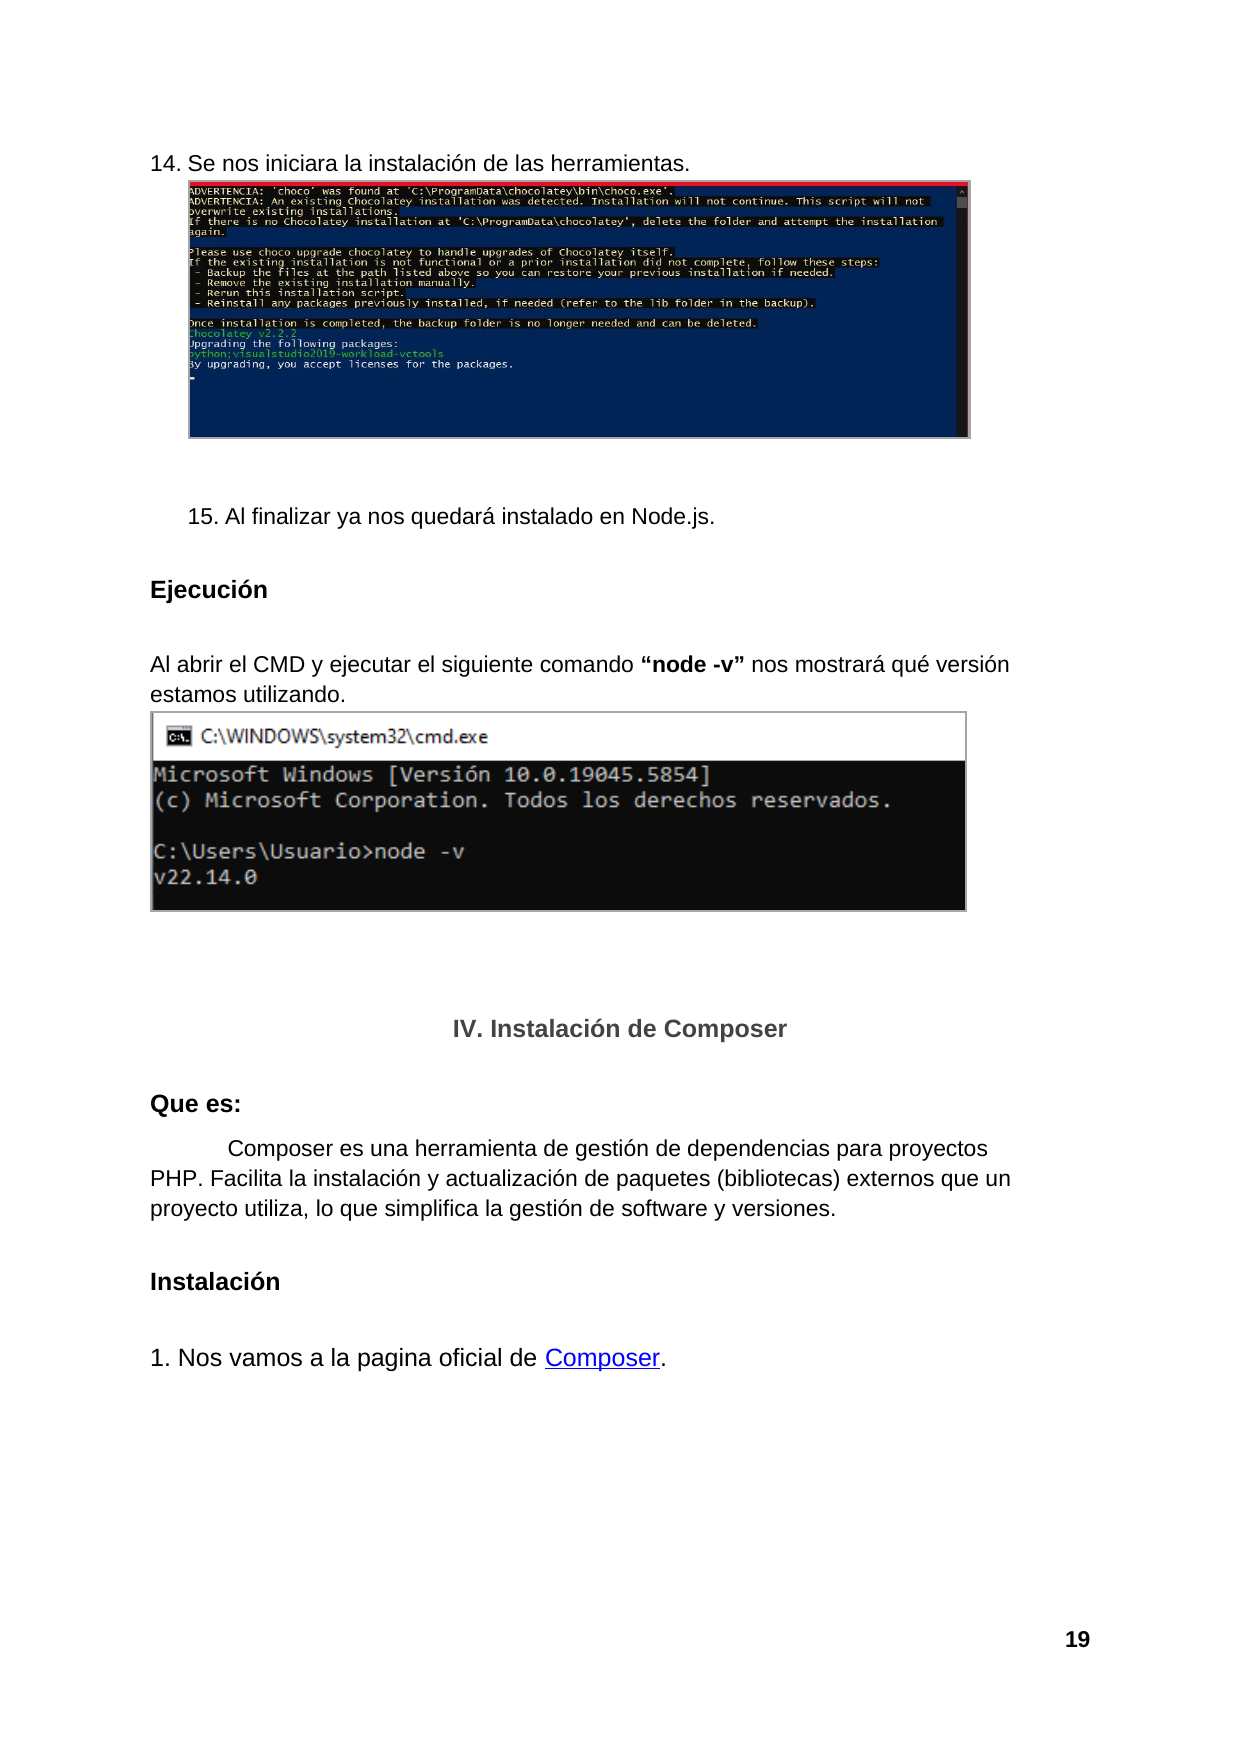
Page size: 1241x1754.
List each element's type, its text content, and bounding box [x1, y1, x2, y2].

picture [152, 713, 965, 910]
subtitle Ejecución [150, 575, 1090, 604]
subtitle Instalación [150, 1267, 1090, 1296]
subtitle Que es: [150, 1089, 1090, 1118]
list Al finalizar ya nos quedará instalado en Node.js. [187, 503, 1090, 529]
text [150, 1312, 1090, 1372]
picture [190, 182, 968, 437]
text Composer es una herramienta de gestión de dependencias para proyectos PHP. Facilita la instalación y actualización de paquetes (bibliotecas) externos que un proyecto utiliza, lo que simplifica la gestión de software y versiones. [150, 1134, 1090, 1221]
subtitle IV. Instalación de Composer [150, 1014, 1090, 1043]
